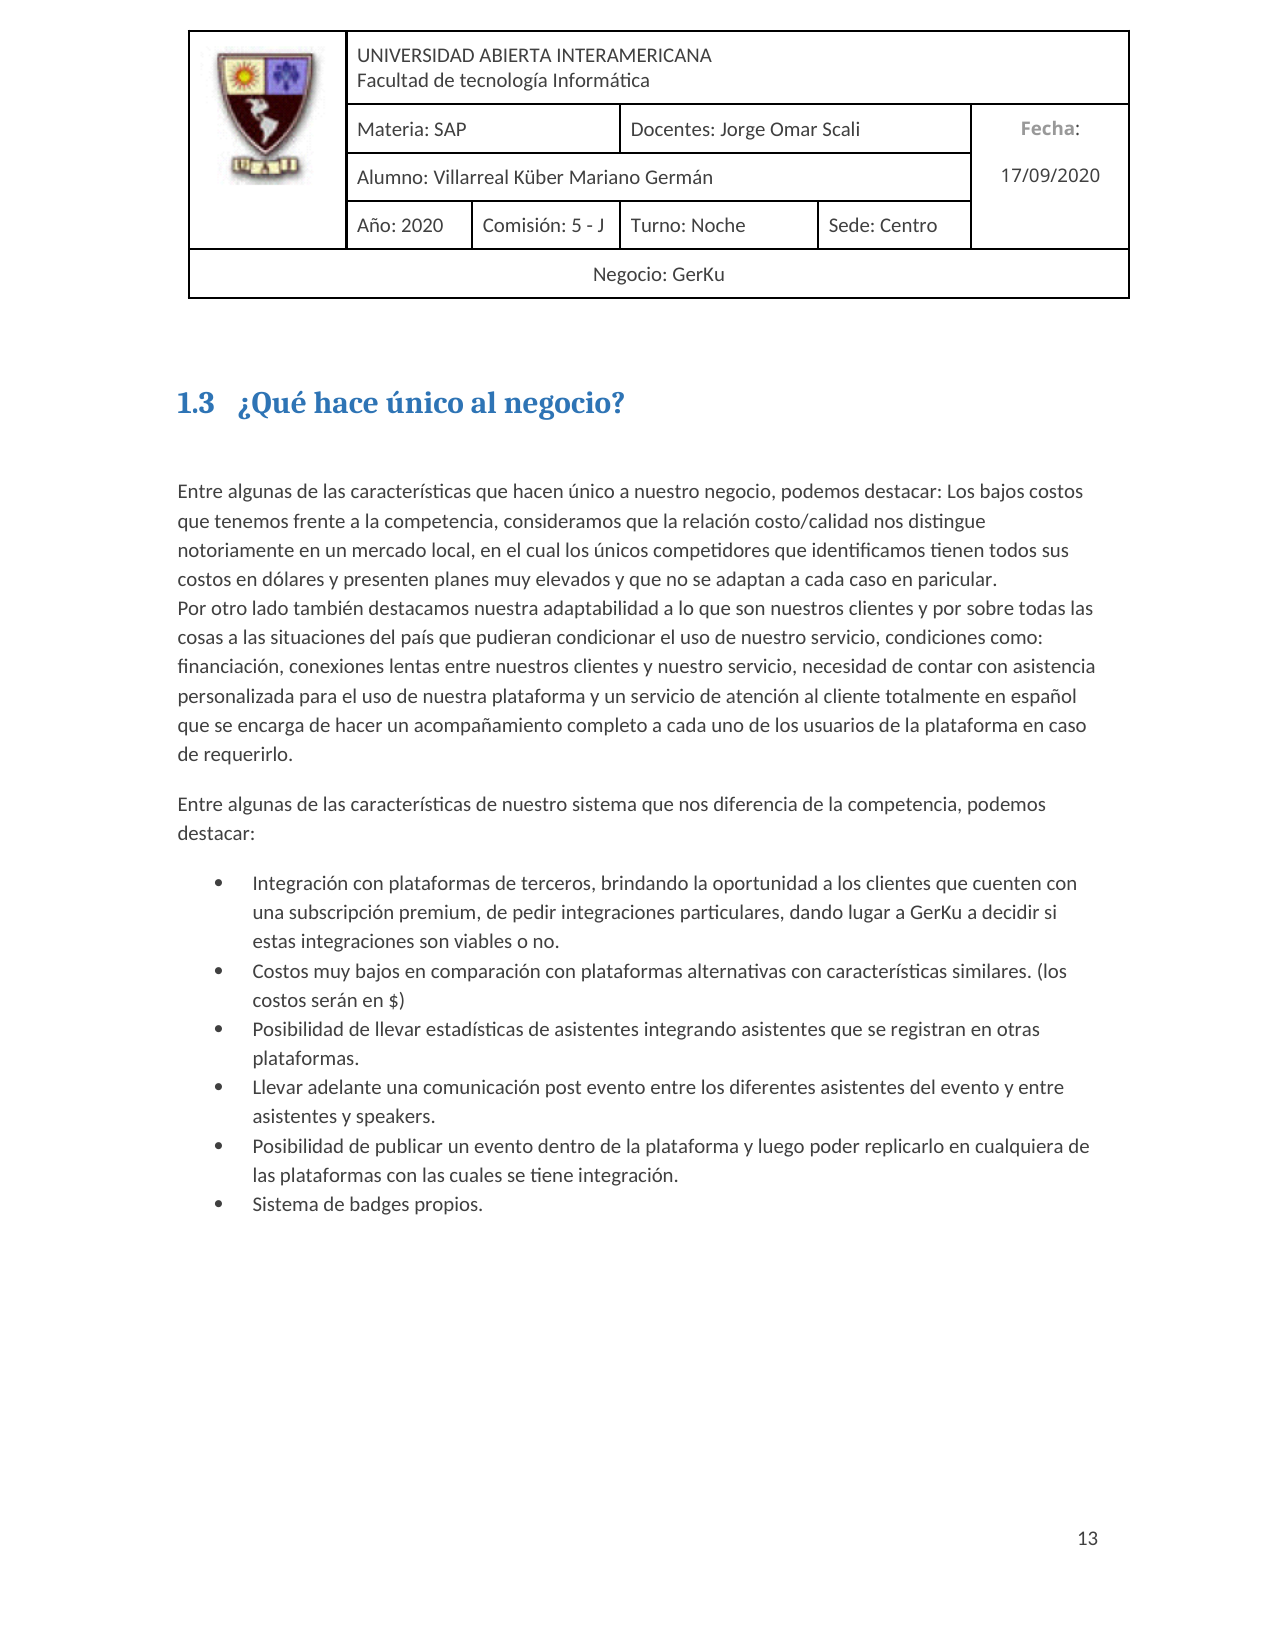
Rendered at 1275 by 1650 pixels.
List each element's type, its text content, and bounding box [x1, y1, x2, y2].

list Posibilidad de publicar un evento dentro de la plataforma y luego poder replicarlo en cualquiera de las plataformas con las cuales se tiene integración. [215, 1133, 1098, 1187]
list Posibilidad de llevar estadísticas de asistentes integrando asistentes que se registran en otras plataformas. [215, 1016, 1098, 1071]
text Entre algunas de las características de nuestro sistema que nos diferencia de la competencia, podemos destacar: [177, 791, 1098, 846]
picture [198, 42, 332, 192]
list Sistema de badges propios. [215, 1191, 1098, 1217]
subtitle ¿Qué hace único al negocio? [177, 385, 1098, 421]
text Entre algunas de las características que hacen único a nuestro negocio, podemos destacar: Los bajos costos que tenemos frente a la competencia, consideramos que la relación costo/calidad nos distingue notoriamente en un mercado local, en el cual los únicos competidores que identificamos tienen todos sus costos en dólares y presenten planes muy elevados y que no se adaptan a cada caso en paricular. Por otro lado también destacamos nuestra adaptabilidad a lo que son nuestros clientes y por sobre todas las cosas a las situaciones del país que pudieran condicionar el uso de nuestro servicio, condiciones como: financiación, conexiones lentas entre nuestros clientes y nuestro servicio, necesidad de contar con asistencia personalizada para el uso de nuestra plataforma y un servicio de atención al cliente totalmente en español que se encarga de hacer un acompañamiento completo a cada uno de los usuarios de la plataforma en caso de requerirlo. [177, 479, 1098, 767]
list Integración con plataformas de terceros, brindando la oportunidad a los clientes que cuenten con una subscripción premium, de pedir integraciones particulares, dando lugar a GerKu a decidir si estas integraciones son viables o no. [215, 870, 1098, 954]
list Llevar adelante una comunicación post evento entre los diferentes asistentes del evento y entre asistentes y speakers. [215, 1074, 1098, 1129]
list Costos muy bajos en comparación con plataformas alternativas con características similares. (los costos serán en $) [215, 958, 1098, 1012]
